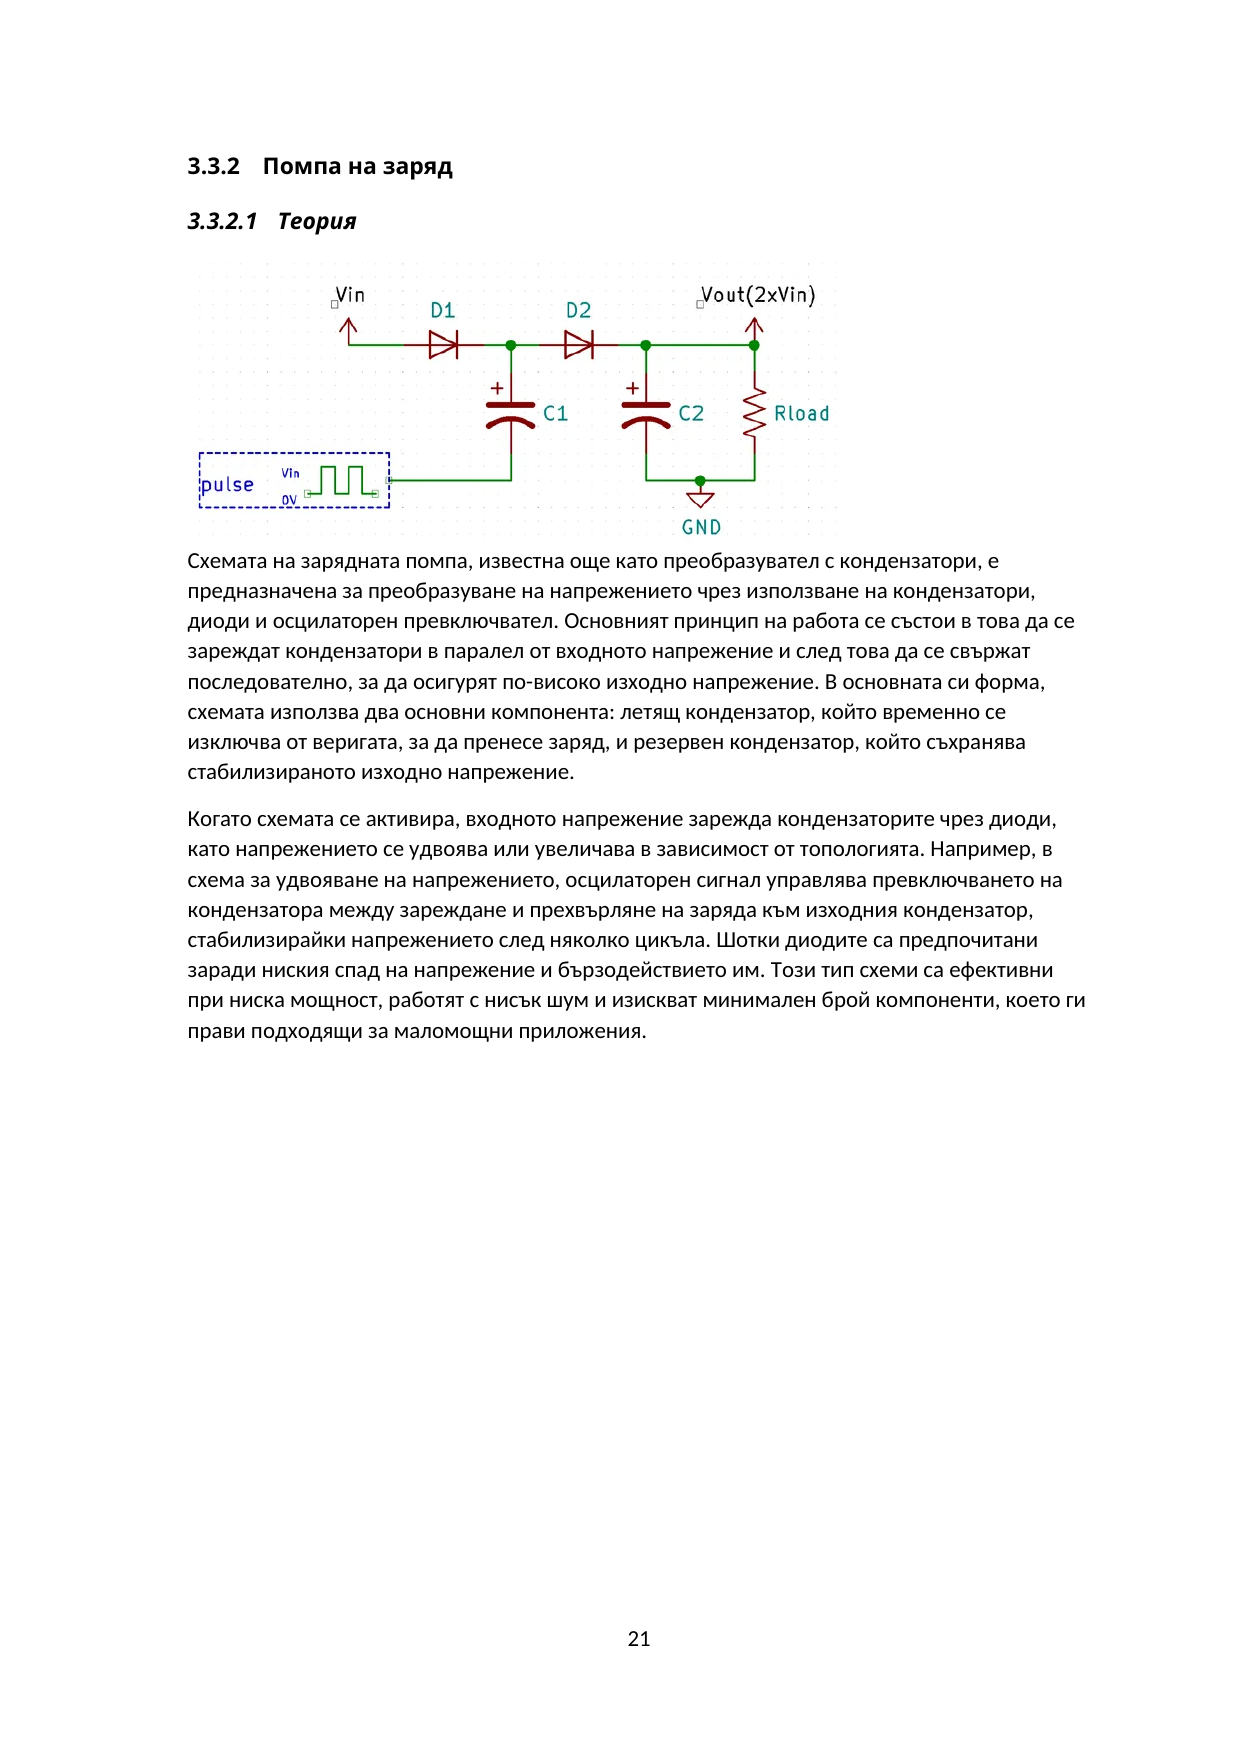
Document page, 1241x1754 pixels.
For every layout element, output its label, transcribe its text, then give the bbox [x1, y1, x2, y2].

text Когато схемата се активира, входното напрежение зарежда кондензаторите чрез диоди, като напрежението се удвоява или увеличава в зависимост от топологията. Например, в схема за удвояване на напрежението, осцилаторен сигнал управлява превключването на кондензатора между зареждане и прехвърляне на заряда към изходния кондензатор, стабилизирайки напрежението след няколко цикъла. Шотки диодите са предпочитани заради ниския спад на напрежение и бързодействието им. Този тип схеми са ефективни при ниска мощност, работят с нисък шум и изискват минимален брой компоненти, което ги прави подходящи за маломощни приложения. [187, 804, 1090, 1044]
subtitle Теория [187, 204, 1090, 236]
subtitle Помпа на заряд [187, 150, 1090, 181]
text Схемата на зарядната помпа, известна още като преобразувател с кондензатори, е предназначена за преобразуване на напрежението чрез използване на кондензатори, диоди и осцилаторен превключвател. Основният принцип на работа се състои в това да се зареждат кондензатори в паралел от входното напрежение и след това да се свържат последователно, за да осигурят по-високо изходно напрежение. В основната си форма, схемата използва два основни компонента: летящ кондензатор, който временно се изключва от веригата, за да пренесе заряд, и резервен кондензатор, който съхранява стабилизираното изходно напрежение. [187, 546, 1090, 786]
picture [187, 259, 838, 544]
